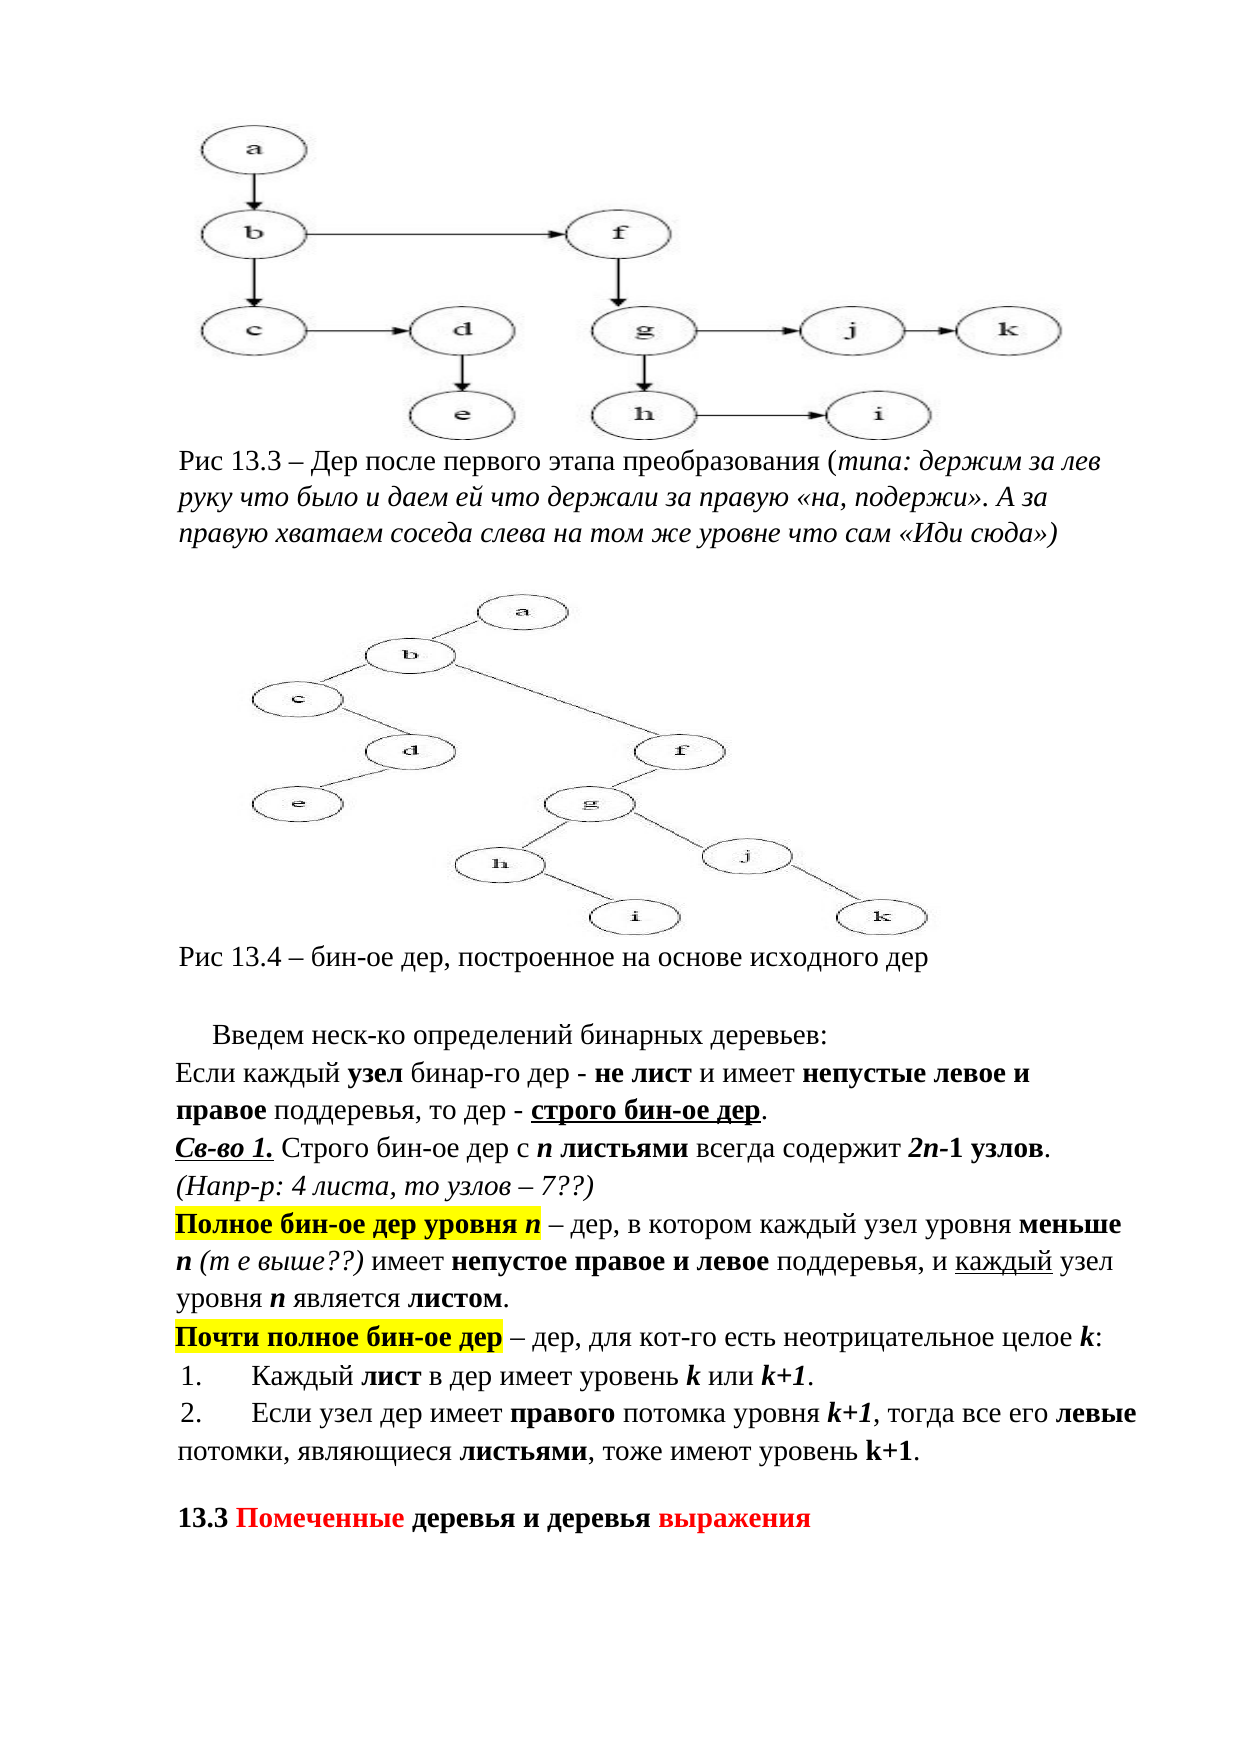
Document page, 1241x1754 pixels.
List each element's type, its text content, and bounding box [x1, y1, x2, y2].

text Полное бин-ое дер уровня n – дер, в котором каждый узел уровня меньше n (т е выше??) имеет непустое правое и левое поддеревья, и каждый узел уровня n является листом. [175, 1206, 1124, 1314]
subtitle 13.3 Помеченные деревья и деревья выражения [177, 1500, 1123, 1534]
picture [178, 589, 996, 937]
list Каждый лист в дер имеет уровень k или k+1. [177, 1358, 1167, 1391]
text Св-во 1. Строго бин-ое дер с n листьями всегда содержит 2n-1 узлов. (Напр-р: 4 листа, то узлов – 7??) [175, 1131, 1124, 1201]
text Рис 13.3 – Дер после первого этапа преобразования (типа: держим за лев руку что было и даем ей что держали за правую «на, подержи». А за правую хватаем соседа слева на том же уровне что сам «Иди сюда») [178, 443, 1116, 548]
text Почти полное бин-ое дер – дер, для кот-го есть неотрицательное целое k: [503, 1319, 1124, 1353]
text Если каждый узел бинар-го дер - не лист и имеет непустые левое и правое поддеревья, то дер - строго бин-ое дер. [175, 1055, 1124, 1126]
text Рис 13.4 – бин-ое дер, построенное на основе исходного дер [178, 939, 1131, 973]
text Введем неск-ко определений бинарных деревьев: [212, 1017, 1083, 1051]
list Если узел дер имеет правого потомка уровня k+1, тогда все его левые потомки, являющиеся листьями, тоже имеют уровень k+1. [177, 1395, 1167, 1466]
picture [178, 118, 1071, 440]
